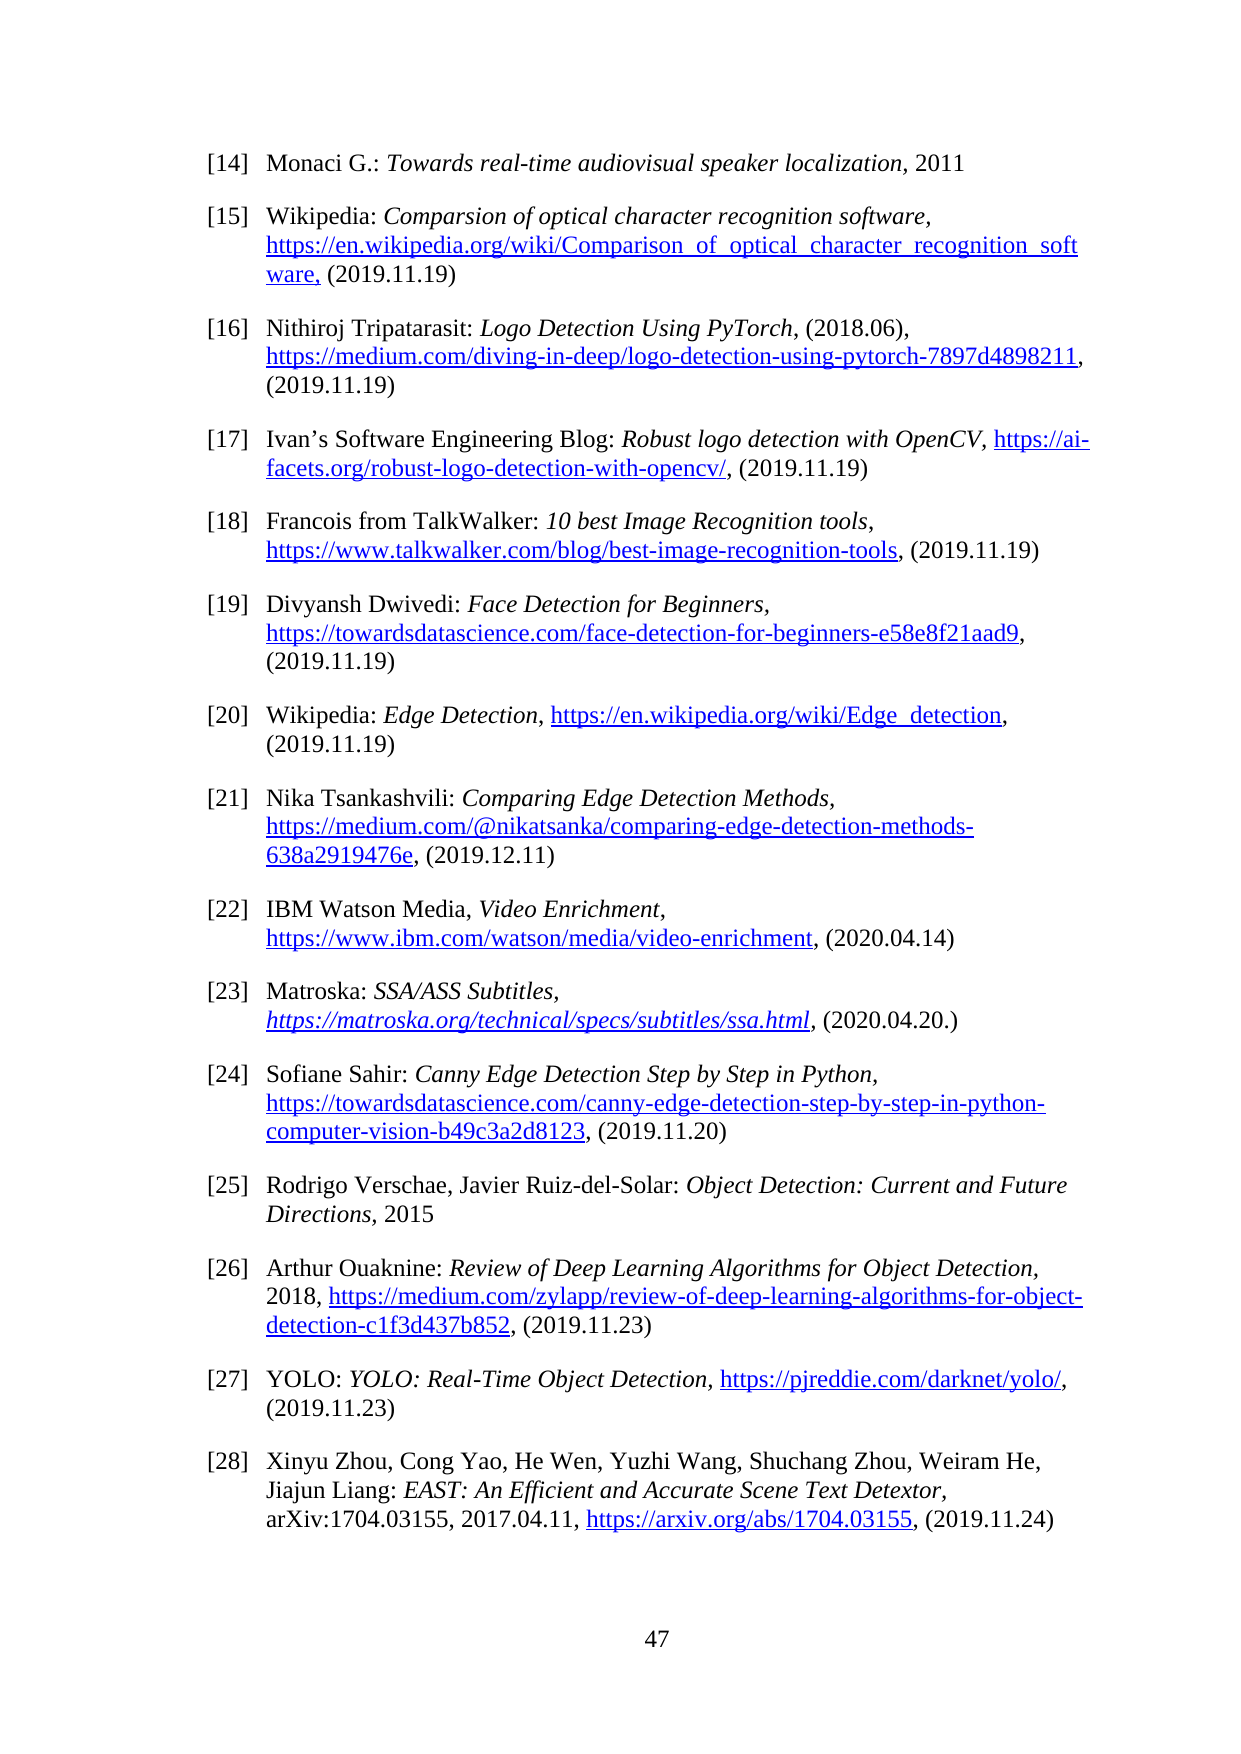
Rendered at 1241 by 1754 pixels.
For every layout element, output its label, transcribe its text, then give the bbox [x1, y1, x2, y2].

text Wikipedia: Comparsion of optical character recognition software, https://en.wikipedia.org/wiki/Comparison_of_optical_character_recognition_software, (2019.11.19) [207, 201, 1092, 288]
text Matroska: SSA/ASS Subtitles, https://matroska.org/technical/specs/subtitles/ssa.html, (2020.04.20.) [207, 976, 1092, 1034]
text Francois from TalkWalker: 10 best Image Recognition tools, https://www.talkwalker.com/blog/best-image-recognition-tools, (2019.11.19) [207, 506, 1092, 564]
text Nika Tsankashvili: Comparing Edge Detection Methods, https://medium.com/@nikatsanka/comparing-edge-detection-methods-638a2919476e, (2019.12.11) [207, 783, 1092, 869]
text Sofiane Sahir: Canny Edge Detection Step by Step in Python, https://towardsdatascience.com/canny-edge-detection-step-by-step-in-python-computer-vision-b49c3a2d8123, (2019.11.20) [207, 1059, 1092, 1145]
text Xinyu Zhou, Cong Yao, He Wen, Yuzhi Wang, Shuchang Zhou, Weiram He, Jiajun Liang: EAST: An Efficient and Accurate Scene Text Detextor, arXiv:1704.03155, 2017.04.11, https://arxiv.org/abs/1704.03155, (2019.11.24) [207, 1446, 1092, 1533]
text Ivan’s Software Engineering Blog: Robust logo detection with OpenCV, https://ai-facets.org/robust-logo-detection-with-opencv/, (2019.11.19) [207, 424, 1092, 481]
text Nithiroj Tripatarasit: Logo Detection Using PyTorch, (2018.06), https://medium.com/diving-in-deep/logo-detection-using-pytorch-7897d4898211, (2019.11.19) [207, 313, 1092, 399]
text Rodrigo Verschae, Javier Ruiz-del-Solar: Object Detection: Current and Future Directions, 2015 [207, 1170, 1092, 1228]
text Divyansh Dwivedi: Face Detection for Beginners, https://towardsdatascience.com/face-detection-for-beginners-e58e8f21aad9, (2019.11.19) [207, 589, 1092, 675]
text IBM Watson Media, Video Enrichment, https://www.ibm.com/watson/media/video-enrichment, (2020.04.14) [207, 894, 1092, 951]
text YOLO: YOLO: Real-Time Object Detection, https://pjreddie.com/darknet/yolo/, (2019.11.23) [207, 1364, 1092, 1421]
text Arthur Ouaknine: Review of Deep Learning Algorithms for Object Detection, 2018, https://medium.com/zylapp/review-of-deep-learning-algorithms-for-object-detection-c1f3d437b852, (2019.11.23) [207, 1253, 1092, 1339]
text Wikipedia: Edge Detection, https://en.wikipedia.org/wiki/Edge_detection, (2019.11.19) [207, 700, 1092, 758]
text Monaci G.: Towards real-time audiovisual speaker localization, 2011 [207, 148, 1092, 176]
